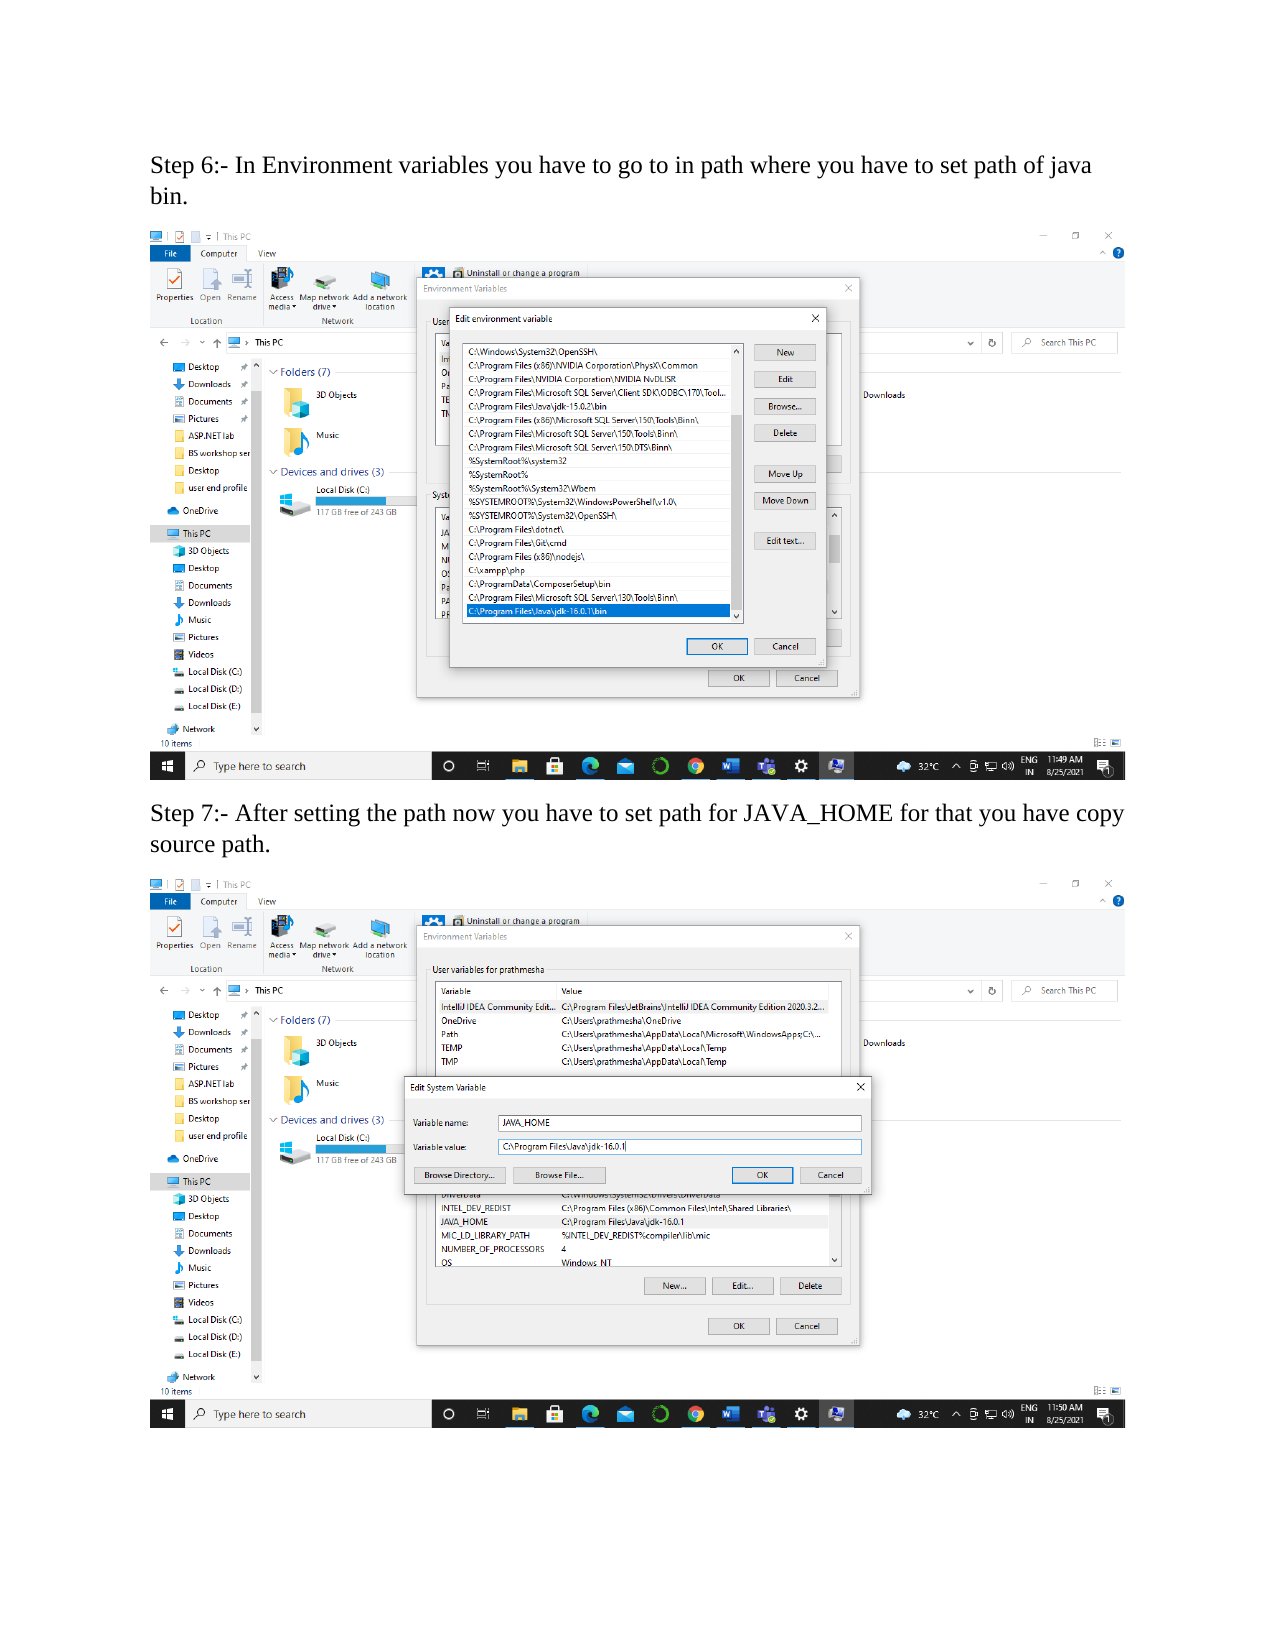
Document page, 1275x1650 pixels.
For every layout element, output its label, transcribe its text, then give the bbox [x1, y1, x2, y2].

text Step 7:- After setting the path now you have to set path for JAVA_HOME for that you have copy source path. [150, 798, 1125, 858]
text Step 6:- In Environment variables you have to go to in path where you have to set path of java bin. [150, 150, 1125, 210]
picture [150, 877, 1125, 1428]
picture [150, 228, 1125, 780]
